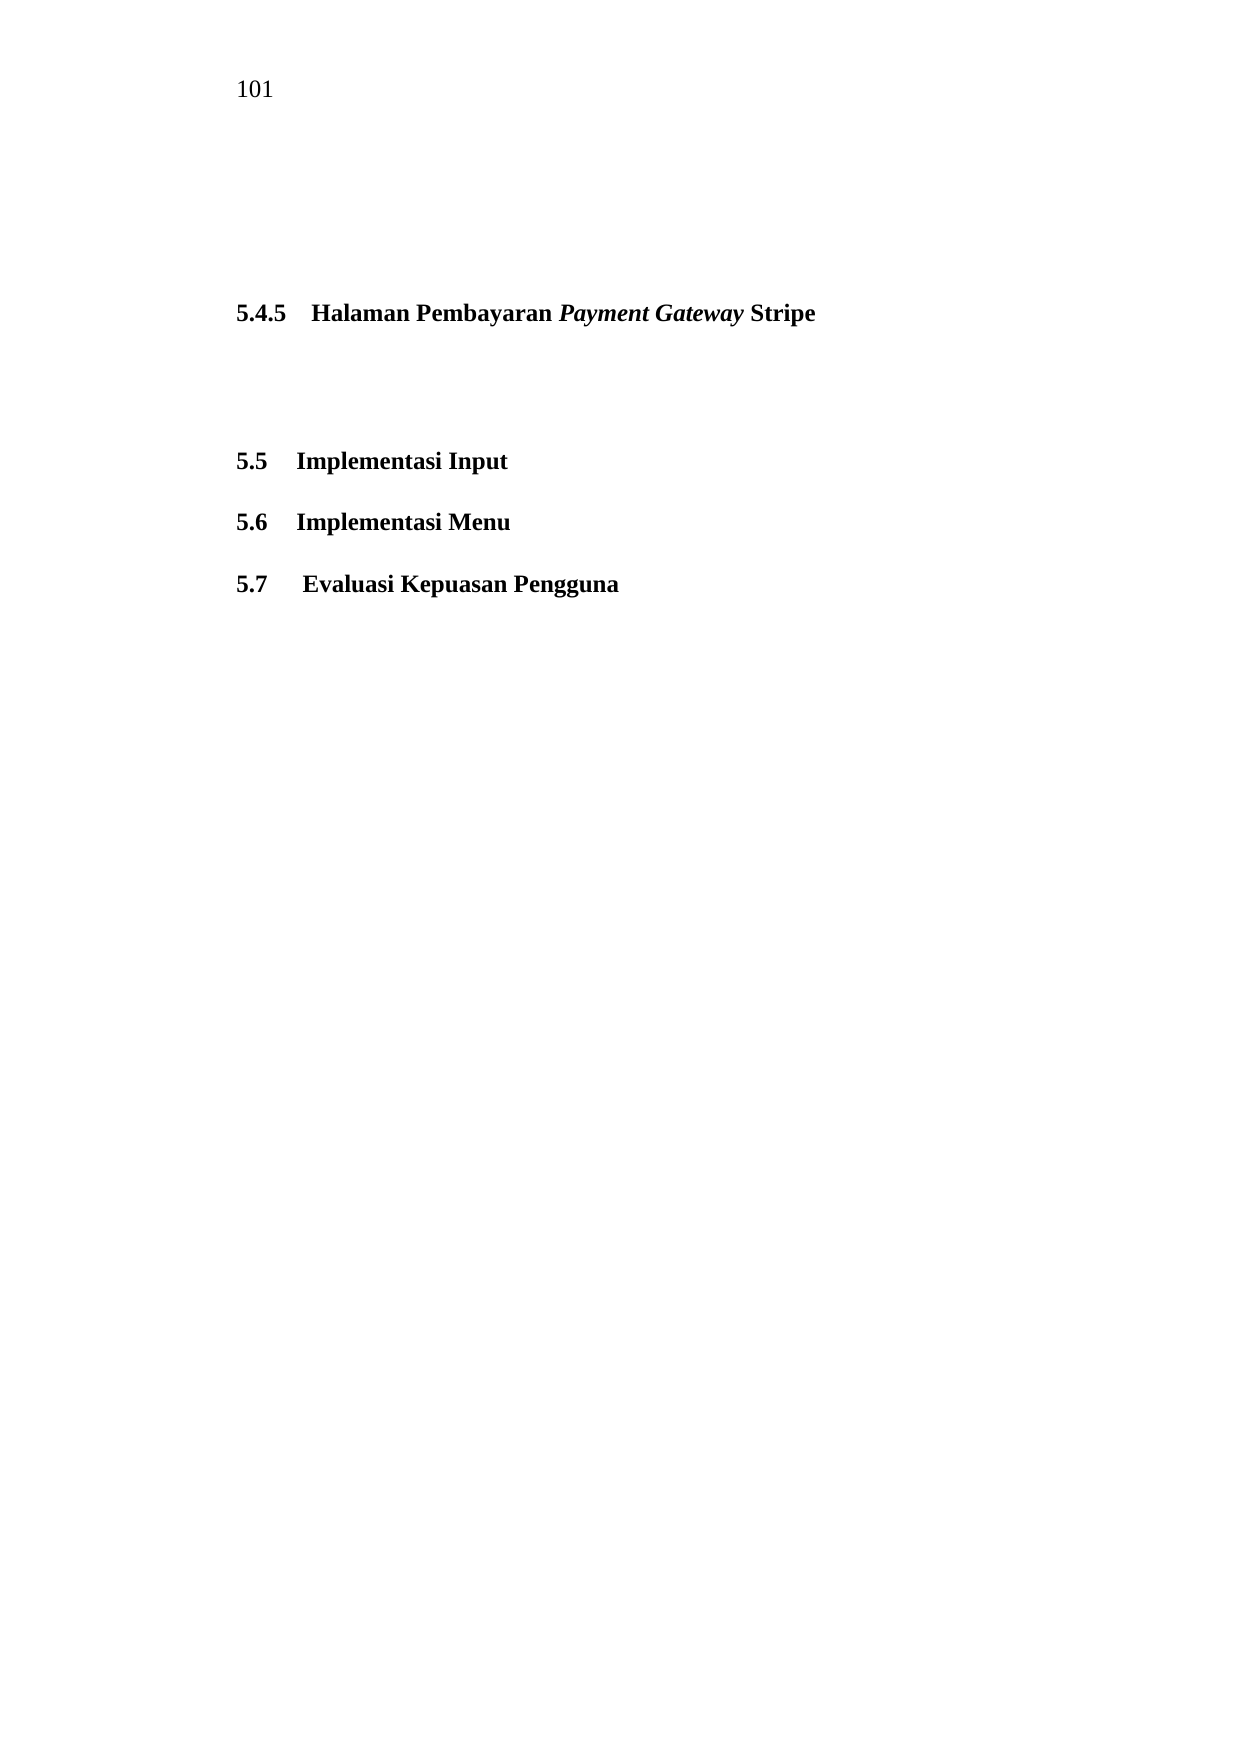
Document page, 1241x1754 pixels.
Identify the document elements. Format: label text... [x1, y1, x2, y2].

subtitle Halaman Pembayaran Payment Gateway Stripe [236, 298, 1063, 327]
subtitle Implementasi Input [236, 446, 1063, 474]
subtitle Evaluasi Kepuasan Pengguna [236, 569, 1063, 598]
subtitle Implementasi Menu [236, 507, 1063, 536]
